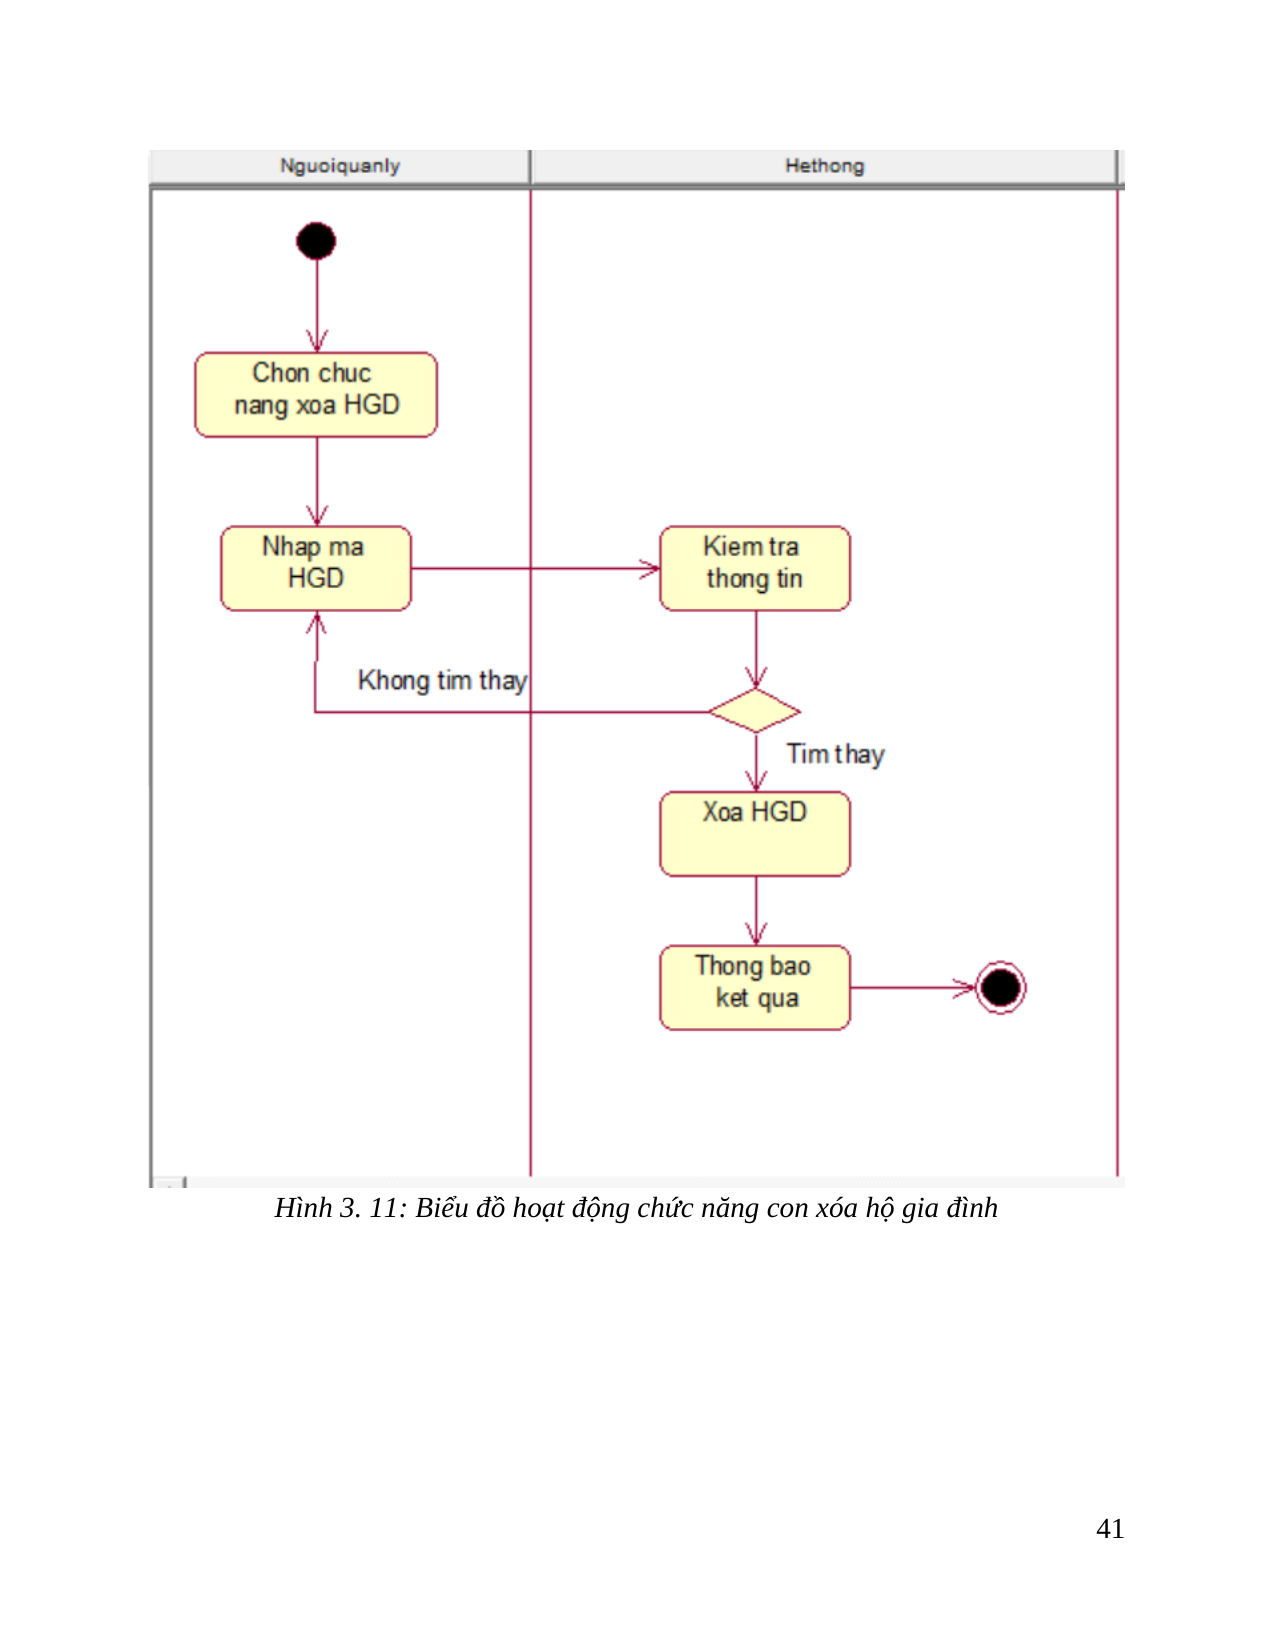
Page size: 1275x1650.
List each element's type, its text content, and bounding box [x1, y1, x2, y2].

picture [148, 150, 1125, 1188]
text Hình 3. 11: Biểu đồ hoạt động chức năng con xóa hộ gia đình [150, 1190, 1125, 1224]
